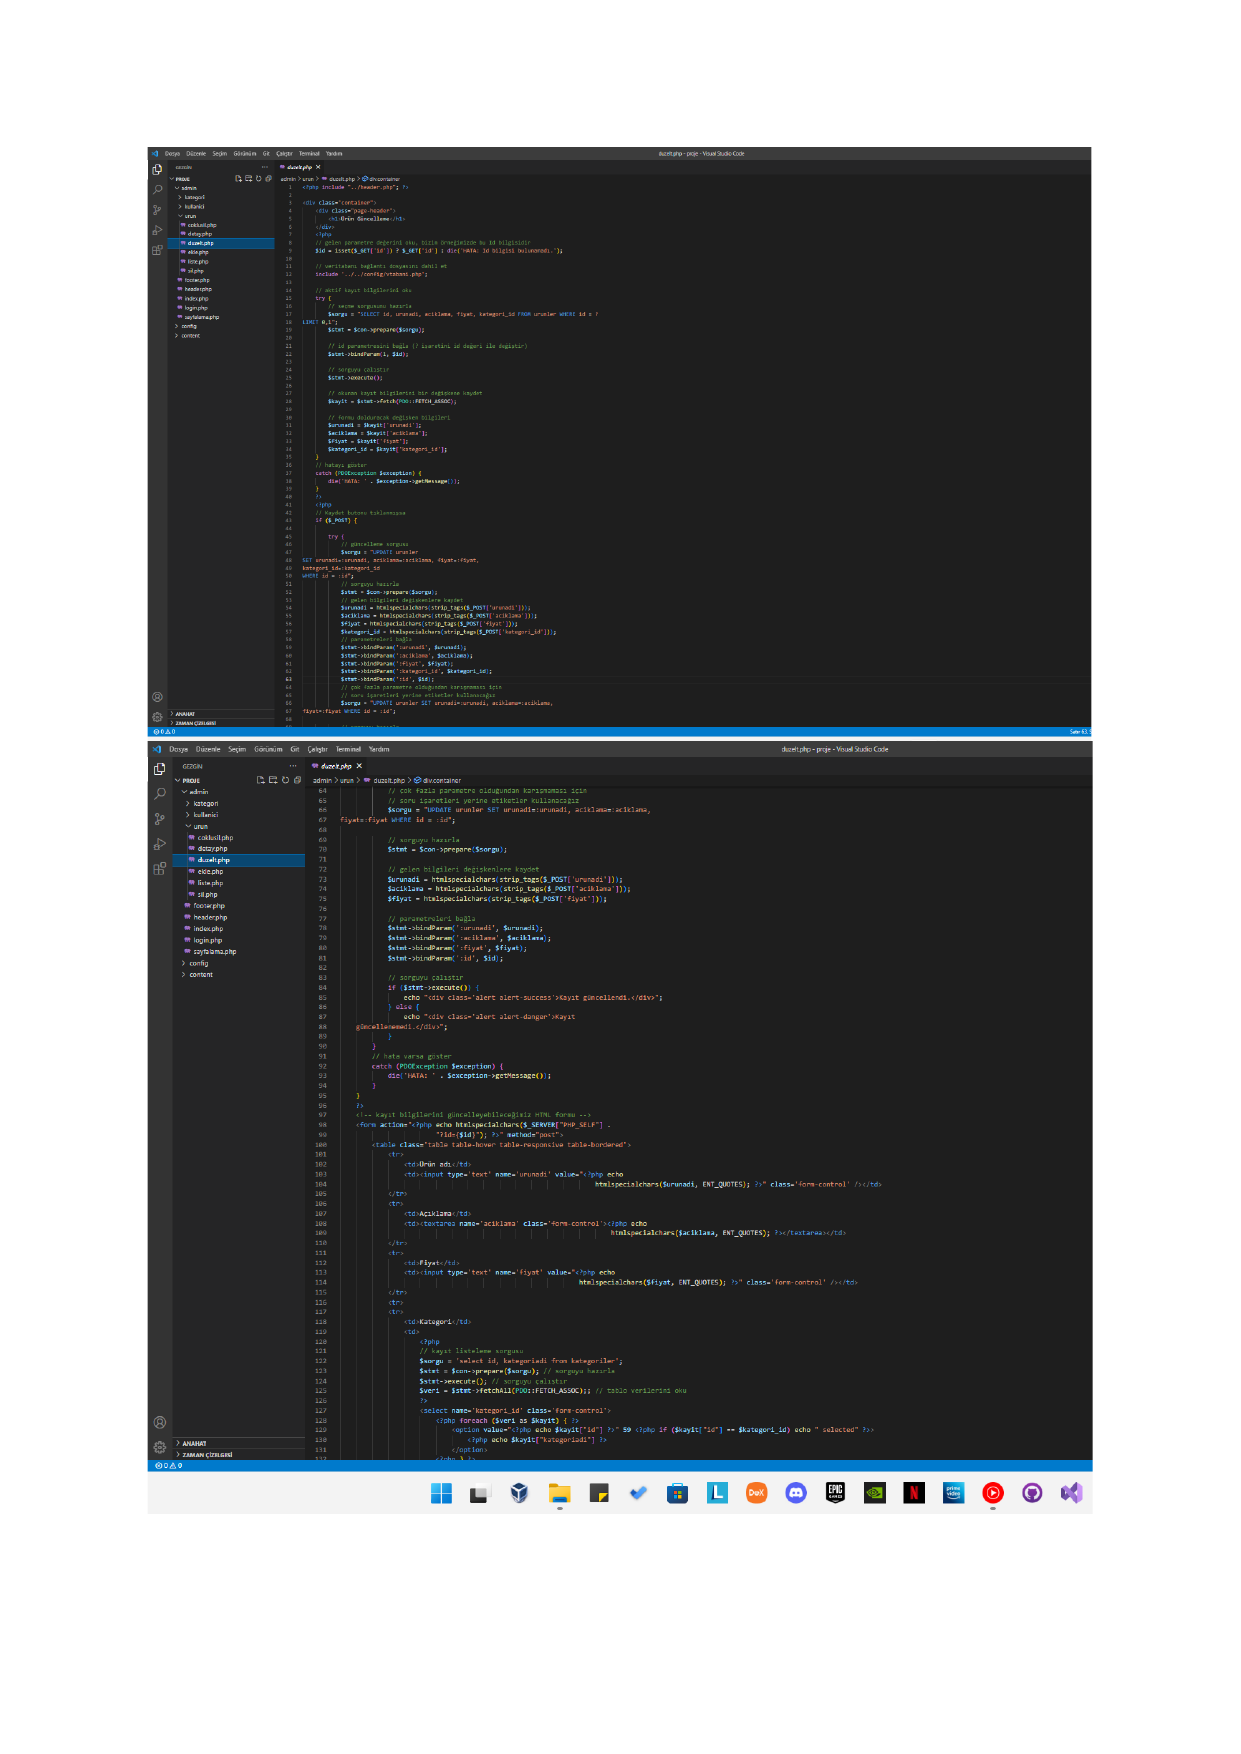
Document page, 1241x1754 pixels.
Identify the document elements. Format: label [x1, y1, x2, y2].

picture [147, 147, 1093, 1514]
